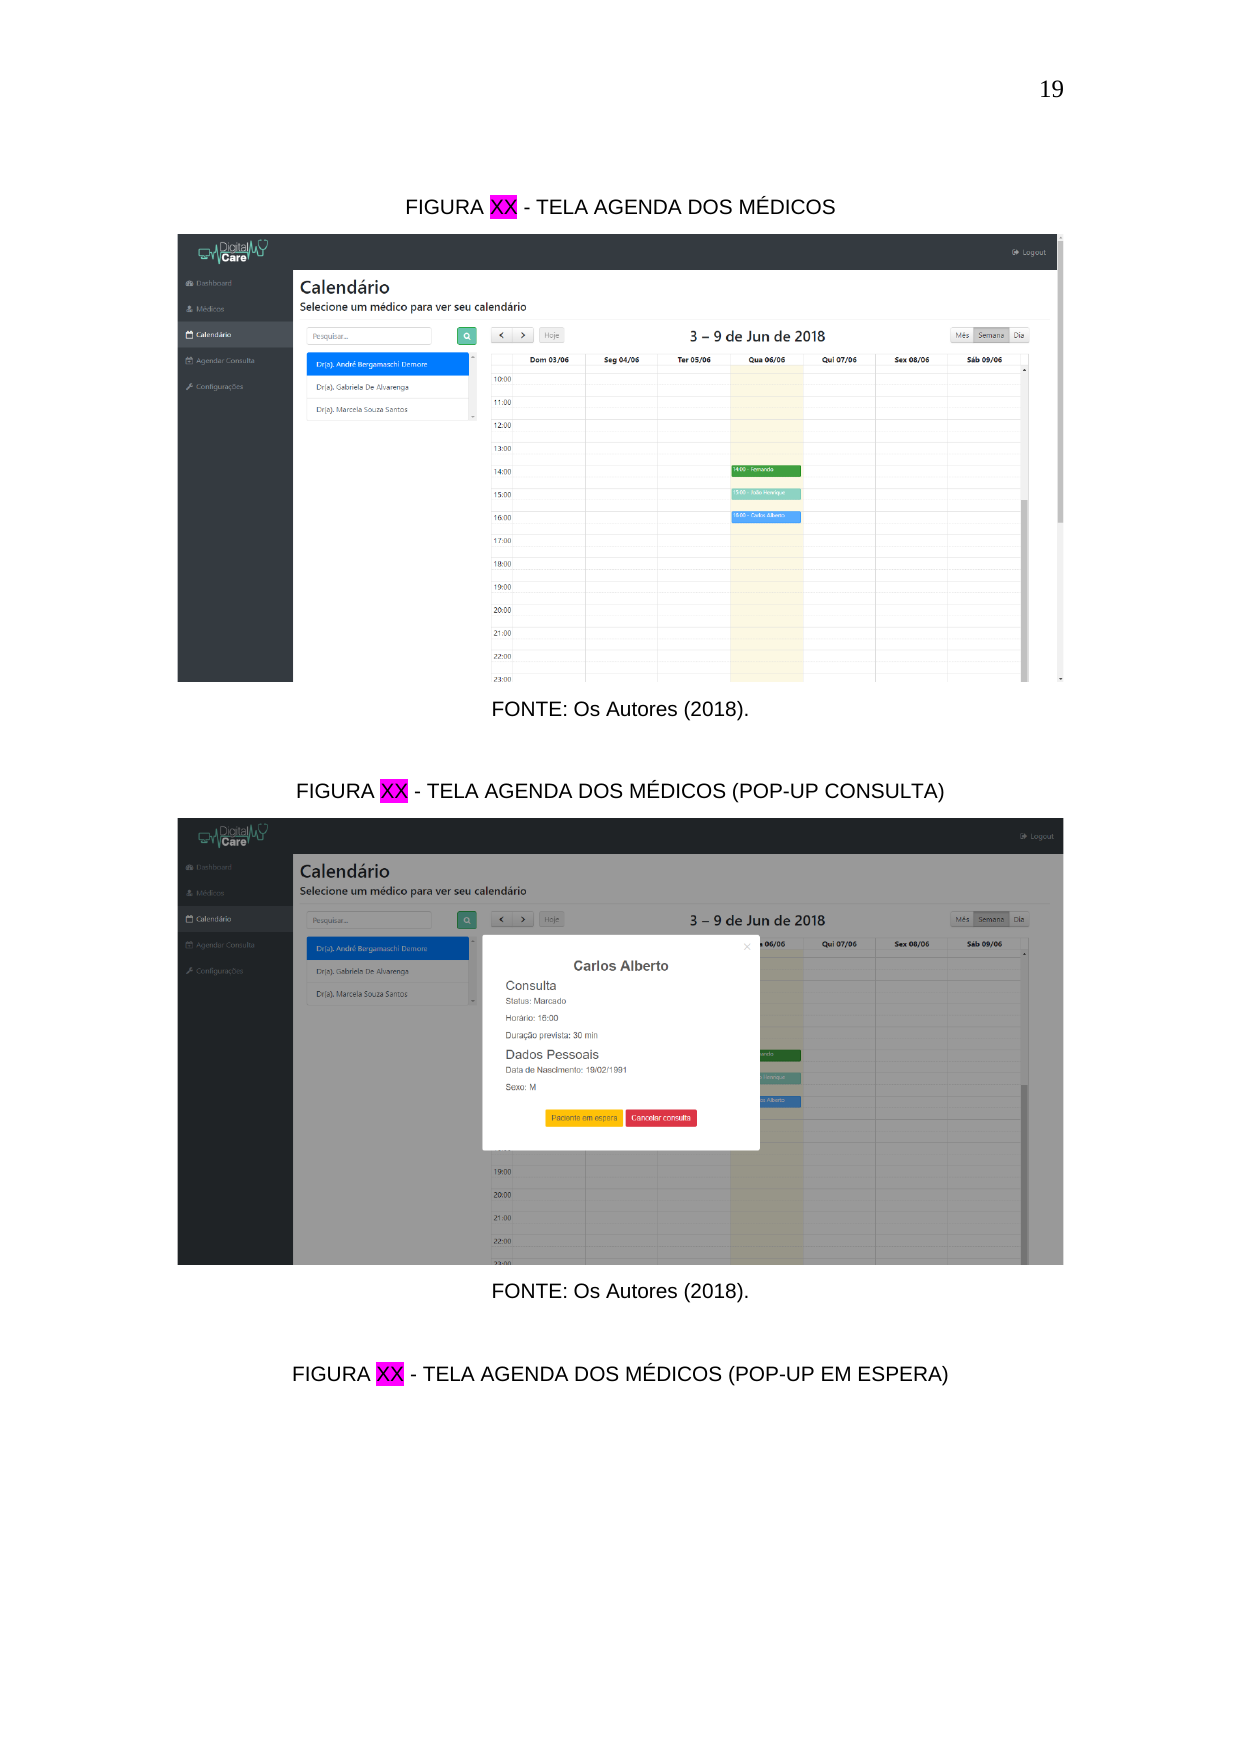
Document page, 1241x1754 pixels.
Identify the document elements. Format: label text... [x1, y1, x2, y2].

text FONTE: Os Autores (2018). [177, 696, 1064, 720]
picture [177, 234, 1064, 682]
text FIGURA XX - TELA AGENDA DOS MÉDICOS [177, 191, 1064, 220]
text FIGURA XX - TELA AGENDA DOS MÉDICOS (POP-UP CONSULTA) [177, 776, 1064, 804]
text FIGURA XX - TELA AGENDA DOS MÉDICOS (POP-UP EM ESPERA) [177, 1358, 1064, 1387]
picture [177, 818, 1064, 1265]
text FONTE: Os Autores (2018). [177, 1279, 1064, 1303]
